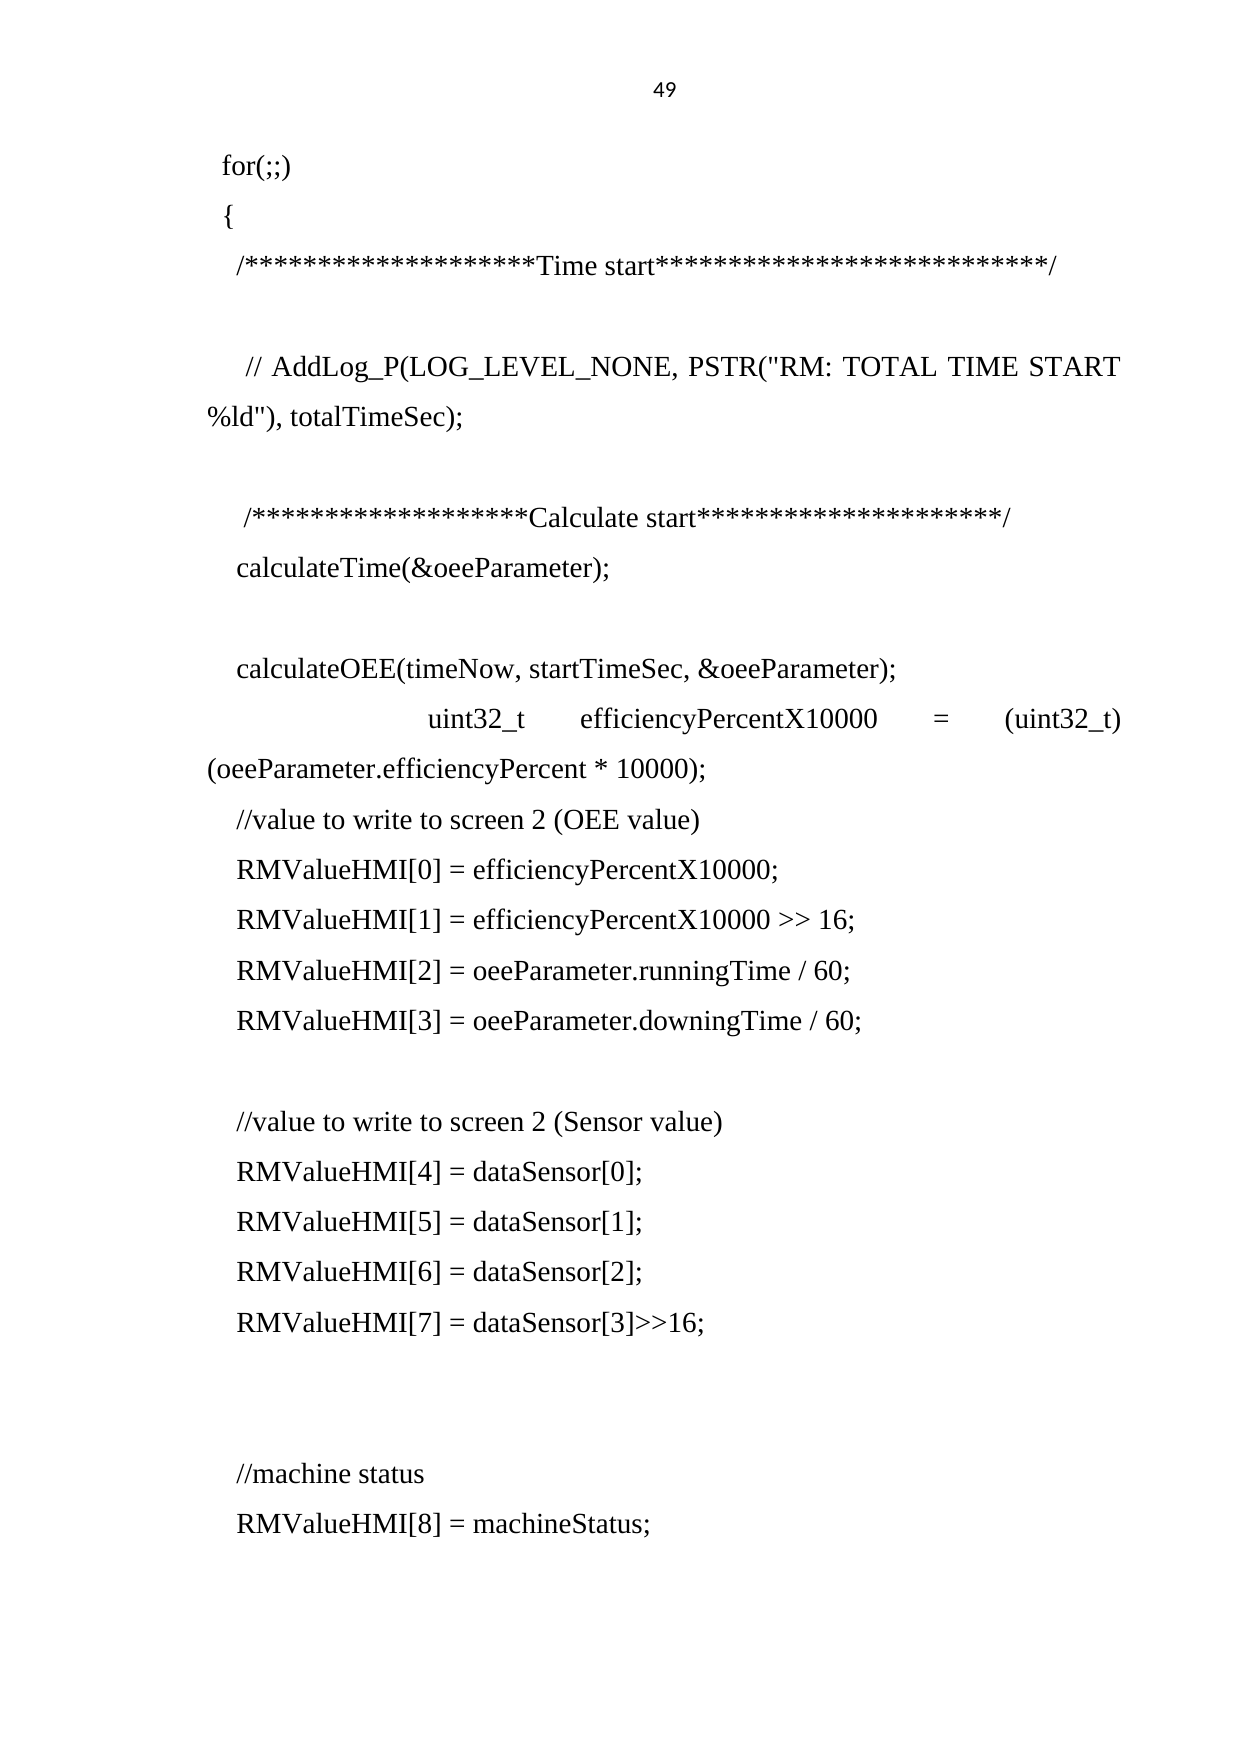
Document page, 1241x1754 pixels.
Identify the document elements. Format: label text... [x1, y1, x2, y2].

text RMValueHMI[1] = efficiencyPercentX10000 >> 16; [207, 902, 1122, 936]
text RMValueHMI[4] = dataSensor[0]; [207, 1154, 1122, 1187]
text calculateTime(&oeeParameter); [207, 550, 1122, 584]
text RMValueHMI[7] = dataSensor[3]>>16; [207, 1305, 1122, 1338]
text calculateOEE(timeNow, startTimeSec, &oeeParameter); [207, 651, 1122, 684]
text /********************Time start***************************/ [207, 248, 1122, 282]
text { [207, 198, 1122, 232]
text RMValueHMI[8] = machineStatus; [207, 1506, 1122, 1540]
text for(;;) [207, 148, 1122, 181]
text RMValueHMI[2] = oeeParameter.runningTime / 60; [207, 953, 1122, 986]
text //machine status [207, 1456, 1122, 1489]
text /*******************Calculate start*********************/ [207, 500, 1122, 533]
text RMValueHMI[6] = dataSensor[2]; [207, 1254, 1122, 1288]
text uint32_t efficiencyPercentX10000 = (uint32_t)(oeeParameter.efficiencyPercent * 10000); [207, 701, 1122, 785]
text //value to write to screen 2 (Sensor value) [207, 1104, 1122, 1137]
text RMValueHMI[0] = efficiencyPercentX10000; [207, 852, 1122, 886]
text RMValueHMI[5] = dataSensor[1]; [207, 1204, 1122, 1238]
text //value to write to screen 2 (OEE value) [207, 802, 1122, 835]
text // AddLog_P(LOG_LEVEL_NONE, PSTR("RM: TOTAL TIME START %ld"), totalTimeSec); [207, 349, 1122, 433]
text RMValueHMI[3] = oeeParameter.downingTime / 60; [207, 1003, 1122, 1037]
